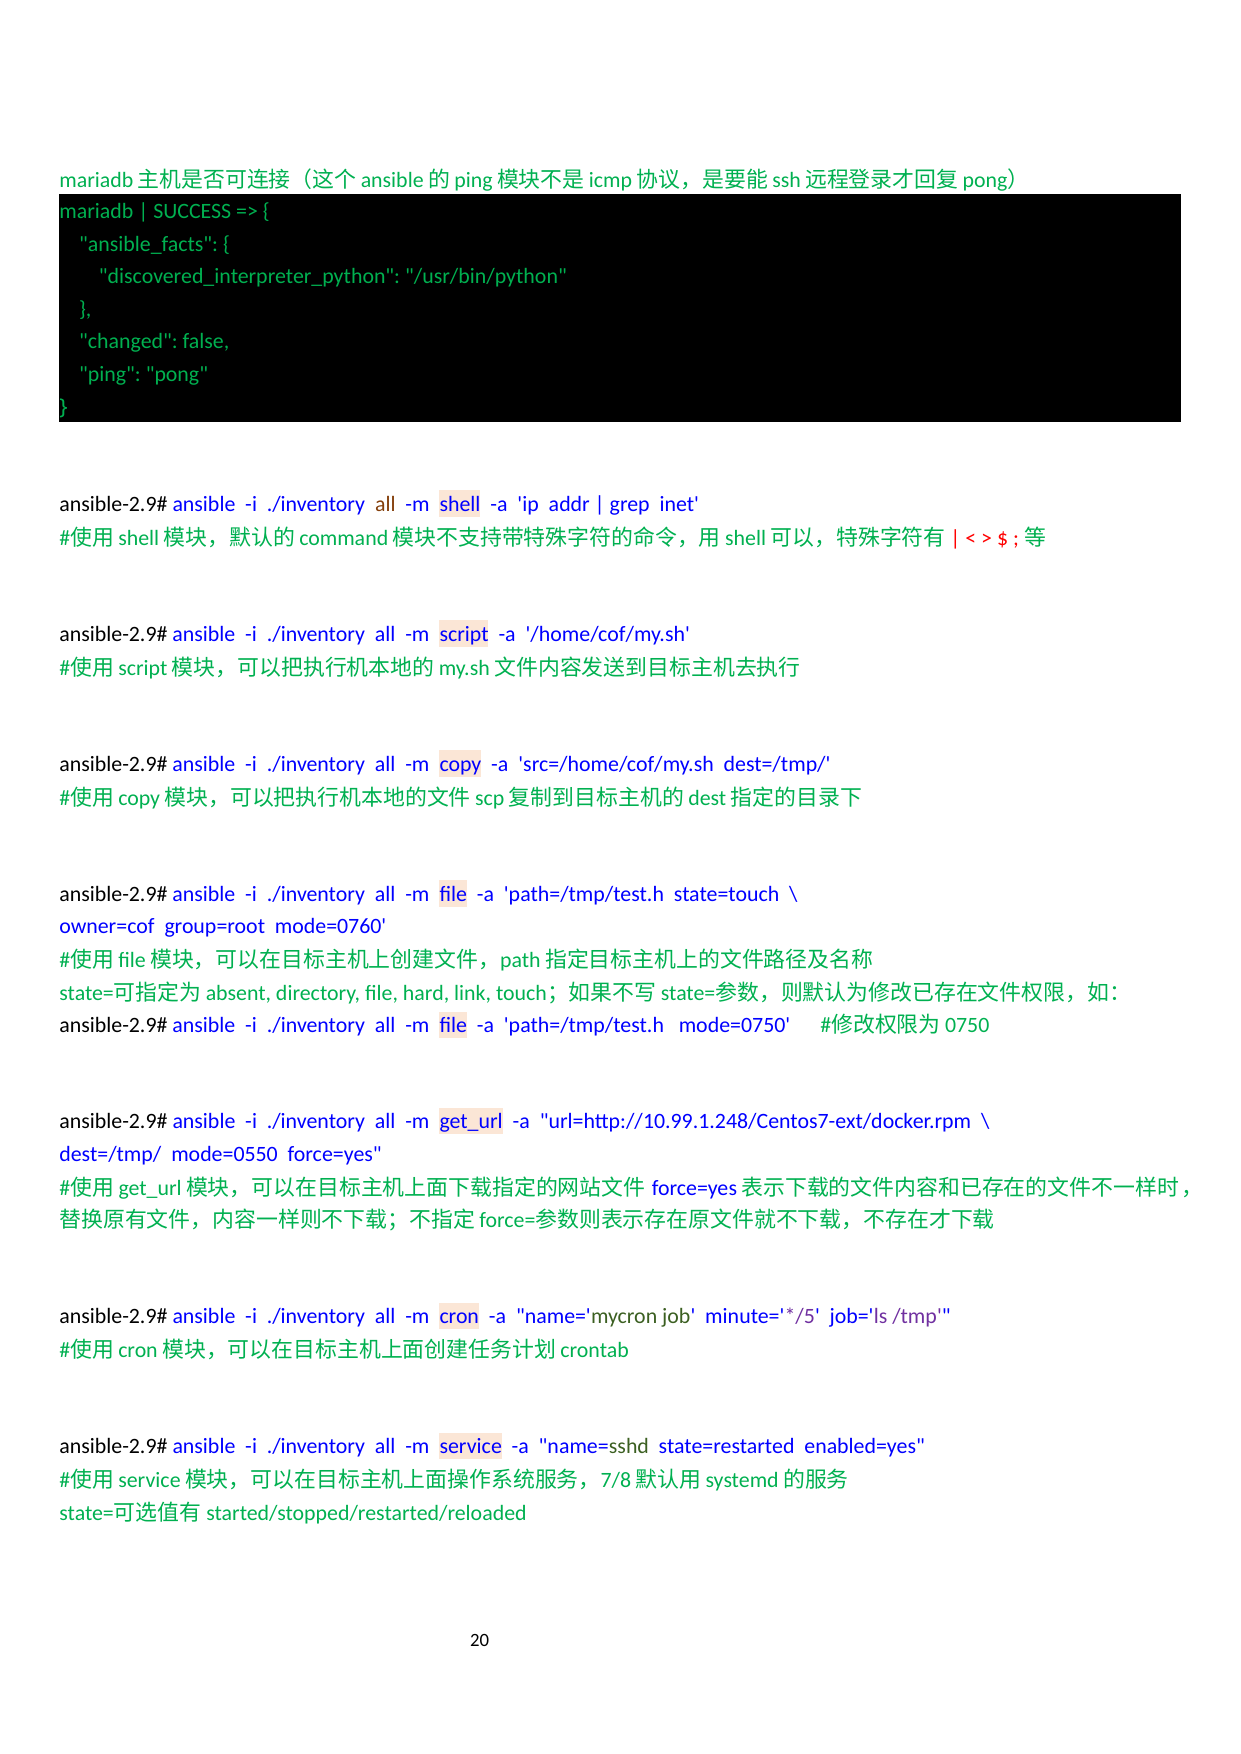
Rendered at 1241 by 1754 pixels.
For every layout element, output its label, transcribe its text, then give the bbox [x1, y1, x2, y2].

text ansible-2.9# ansible -i ./inventory all -m shell -a 'ip addr | grep inet' [59, 487, 1181, 519]
text "discovered_interpreter_python": "/usr/bin/python" [59, 259, 1181, 292]
text dest=/tmp/ mode=0550 force=yes" [59, 1137, 1181, 1169]
text ansible-2.9# ansible -i ./inventory all -m get_url -a "url=http://10.99.1.248/Centos7-ext/docker.rpm \ [59, 1104, 1181, 1137]
text #使用copy模块，可以把执行机本地的文件scp复制到目标主机的dest指定的目录下 [59, 779, 1181, 812]
text "changed": false, [59, 324, 1181, 357]
text }, [59, 292, 1181, 324]
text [59, 162, 1181, 194]
text "ansible_facts": { [59, 227, 1181, 259]
text ansible-2.9# ansible -i ./inventory all -m cron -a "name='mycron job' minute='*/5' job='ls /tmp'" [59, 1299, 1181, 1332]
text #使用cron模块，可以在目标主机上面创建任务计划crontab [59, 1332, 1181, 1364]
text #使用get_url模块，可以在目标主机上面下载指定的网站文件force=yes表示下载的文件内容和已存在的文件不一样时，替换原有文件，内容一样则不下载；不指定force=参数则表示存在原文件就不下载，不存在才下载 [59, 1169, 1181, 1234]
text #使用file模块，可以在目标主机上创建文件，path指定目标主机上的文件路径及名称 [59, 942, 1181, 974]
text mariadb | SUCCESS => { [59, 194, 1181, 227]
text ansible-2.9# ansible -i ./inventory all -m copy -a 'src=/home/cof/my.sh dest=/tmp/' [59, 747, 1181, 779]
text #使用service模块，可以在目标主机上面操作系统服务，7/8默认用systemd的服务 [59, 1462, 1181, 1494]
text state=可选值有 started/stopped/restarted/reloaded [59, 1494, 1181, 1527]
text "ping": "pong" [59, 357, 1181, 389]
text ansible-2.9# ansible -i ./inventory all -m service -a "name=sshd state=restarted enabled=yes" [59, 1429, 1181, 1462]
text ansible-2.9# ansible -i ./inventory all -m file -a 'path=/tmp/test.h state=touch \ [59, 877, 1181, 909]
text ansible-2.9# ansible -i ./inventory all -m script -a '/home/cof/my.sh' [59, 617, 1181, 649]
text #使用shell模块，默认的command模块不支持带特殊字符的命令，用shell可以，特殊字符有 | < > $ ; 等 [59, 519, 1181, 552]
text owner=cof group=root mode=0760' [59, 909, 1181, 942]
text ansible-2.9# ansible -i ./inventory all -m file -a 'path=/tmp/test.h mode=0750' #修改权限为0750 [59, 1007, 1181, 1039]
text } [59, 389, 1181, 422]
text #使用script模块，可以把执行机本地的my.sh文件内容发送到目标主机去执行 [59, 649, 1181, 682]
text state=可指定为absent, directory, file, hard, link, touch；如果不写state=参数，则默认为修改已存在文件权限，如： [59, 974, 1181, 1007]
